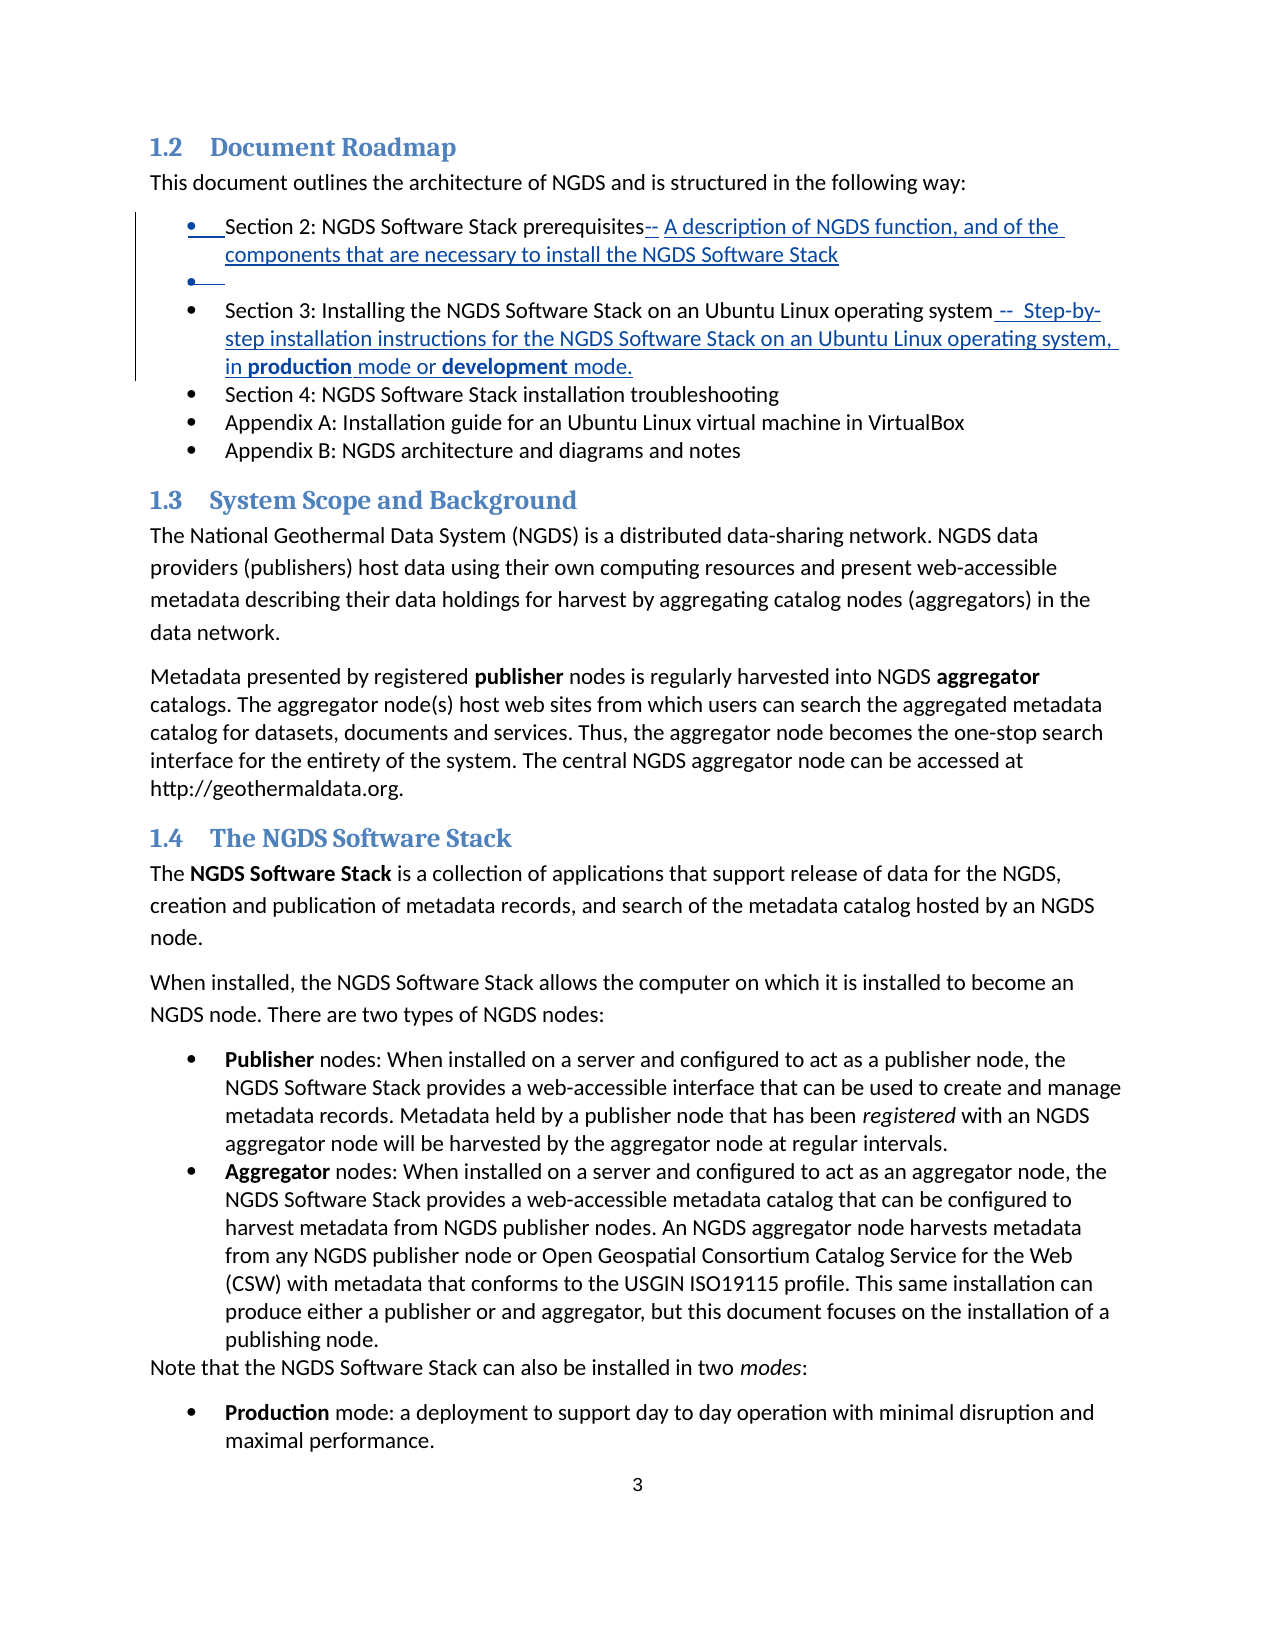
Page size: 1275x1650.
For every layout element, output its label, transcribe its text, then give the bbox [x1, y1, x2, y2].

list Aggregator nodes: When installed on a server and configured to act as an aggregator node, the NGDS Software Stack provides a web-accessible metadata catalog that can be configured to harvest metadata from NGDS publisher nodes. An NGDS aggregator node harvests metadata from any NGDS publisher node or Open Geospatial Consortium Catalog Service for the Web (CSW) with metadata that conforms to the USGIN ISO19115 profile. This same installation can produce either a publisher or and aggregator, but this document focuses on the installation of a publishing node. [187, 1157, 1125, 1353]
text This document outlines the architecture of NGDS and is structured in the following way: [150, 168, 1125, 196]
list Section 2: NGDS Software Stack prerequisites [187, 212, 1125, 268]
list Section 3: Installing the NGDS Software Stack on an Ubuntu Linux operating system [187, 296, 1125, 381]
subtitle The NGDS Software Stack [150, 823, 1125, 854]
list Appendix B: NGDS architecture and diagrams and notes [187, 437, 1125, 464]
subtitle System Scope and Background [150, 485, 1125, 517]
list Section 4: NGDS Software Stack installation troubleshooting [187, 381, 1125, 408]
text The NGDS Software Stack is a collection of applications that support release of data for the NGDS, creation and publication of metadata records, and search of the metadata catalog hosted by an NGDS node. [150, 859, 1125, 951]
list Appendix A: Installation guide for an Ubuntu Linux virtual machine in VirtualBox [187, 408, 1125, 437]
list Production mode: a deployment to support day to day operation with minimal disruption and maximal performance. [187, 1398, 1125, 1454]
subtitle Document Roadmap [150, 132, 1125, 163]
text Note that the NGDS Software Stack can also be installed in two modes: [150, 1353, 1125, 1381]
text The National Geothermal Data System (NGDS) is a distributed data-sharing network. NGDS data providers (publishers) host data using their own computing resources and present web-accessible metadata describing their data holdings for harvest by aggregating catalog nodes (aggregators) in the data network. [150, 521, 1125, 646]
text When installed, the NGDS Software Stack allows the computer on which it is installed to become an NGDS node. There are two types of NGDS nodes: [150, 968, 1125, 1028]
list Publisher nodes: When installed on a server and configured to act as a publisher node, the NGDS Software Stack provides a web-accessible interface that can be used to create and manage metadata records. Metadata held by a publisher node that has been registered with an NGDS aggregator node will be harvested by the aggregator node at regular intervals. [187, 1045, 1125, 1157]
text Metadata presented by registered publisher nodes is regularly harvested into NGDS aggregator catalogs. The aggregator node(s) host web sites from which users can search the aggregated metadata catalog for datasets, documents and services. Thus, the aggregator node becomes the one-stop search interface for the entirety of the system. The central NGDS aggregator node can be accessed at http://geothermaldata.org. [150, 662, 1125, 802]
